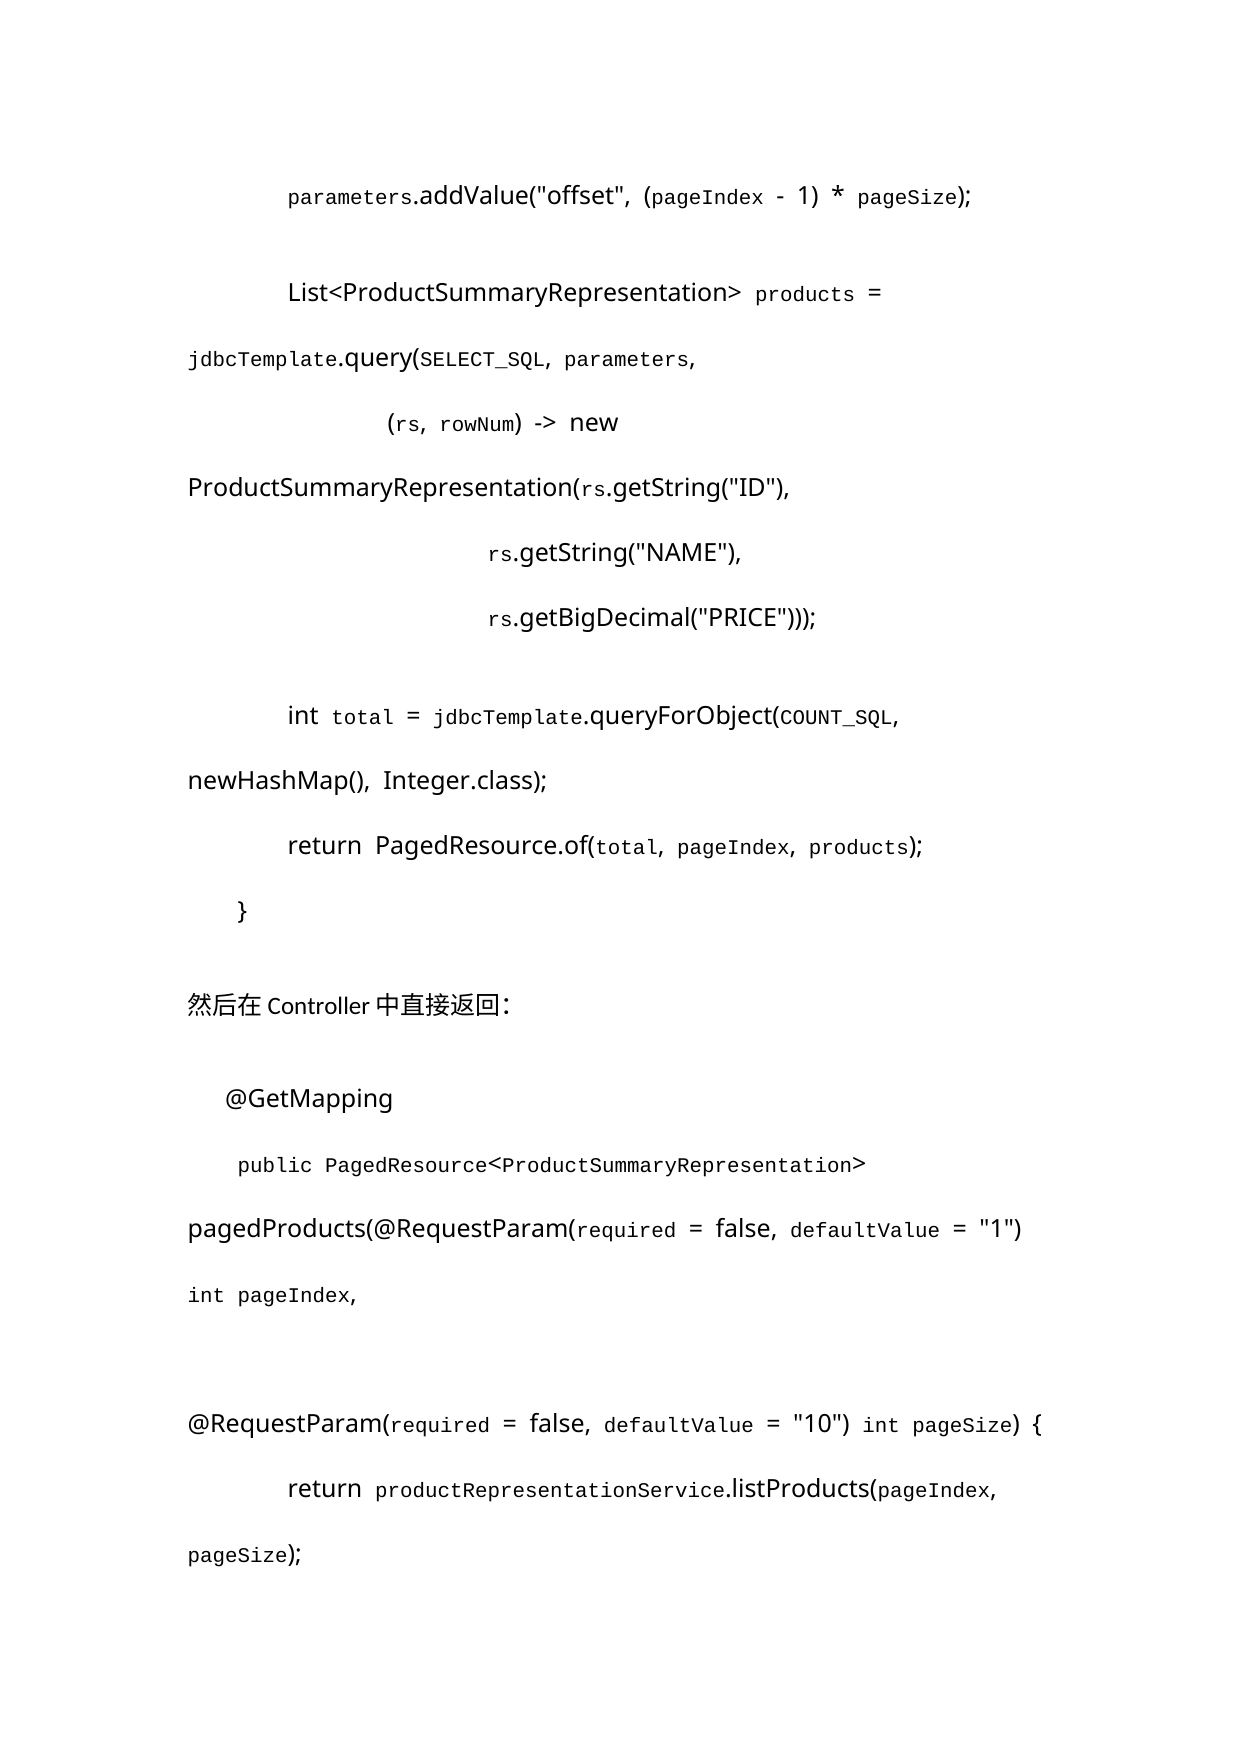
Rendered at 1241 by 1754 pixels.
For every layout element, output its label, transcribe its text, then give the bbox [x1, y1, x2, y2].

text 然后在Controller中直接返回： [187, 971, 1053, 1036]
text @RequestParam(required = false, defaultValue = "10") int pageSize) { [187, 1325, 1053, 1455]
text (rs, rowNum) -> new ProductSummaryRepresentation(rs.getString("ID"), [187, 389, 1053, 519]
text @GetMapping [187, 1065, 1053, 1130]
text rs.getBigDecimal("PRICE"))); [187, 584, 1053, 649]
text return PagedResource.of(total, pageIndex, products); [187, 812, 1053, 877]
text parameters.addValue("offset", (pageIndex - 1) * pageSize); [187, 162, 1053, 227]
text rs.getString("NAME"), [187, 519, 1053, 584]
text List<ProductSummaryRepresentation> products = jdbcTemplate.query(SELECT_SQL, parameters, [187, 259, 1053, 389]
text public PagedResource<ProductSummaryRepresentation> pagedProducts(@RequestParam(required = false, defaultValue = "1") int pageIndex, [187, 1130, 1053, 1325]
text } [187, 877, 1053, 942]
text return productRepresentationService.listProducts(pageIndex, pageSize); [187, 1455, 1053, 1585]
text int total = jdbcTemplate.queryForObject(COUNT_SQL, newHashMap(), Integer.class); [187, 682, 1053, 812]
